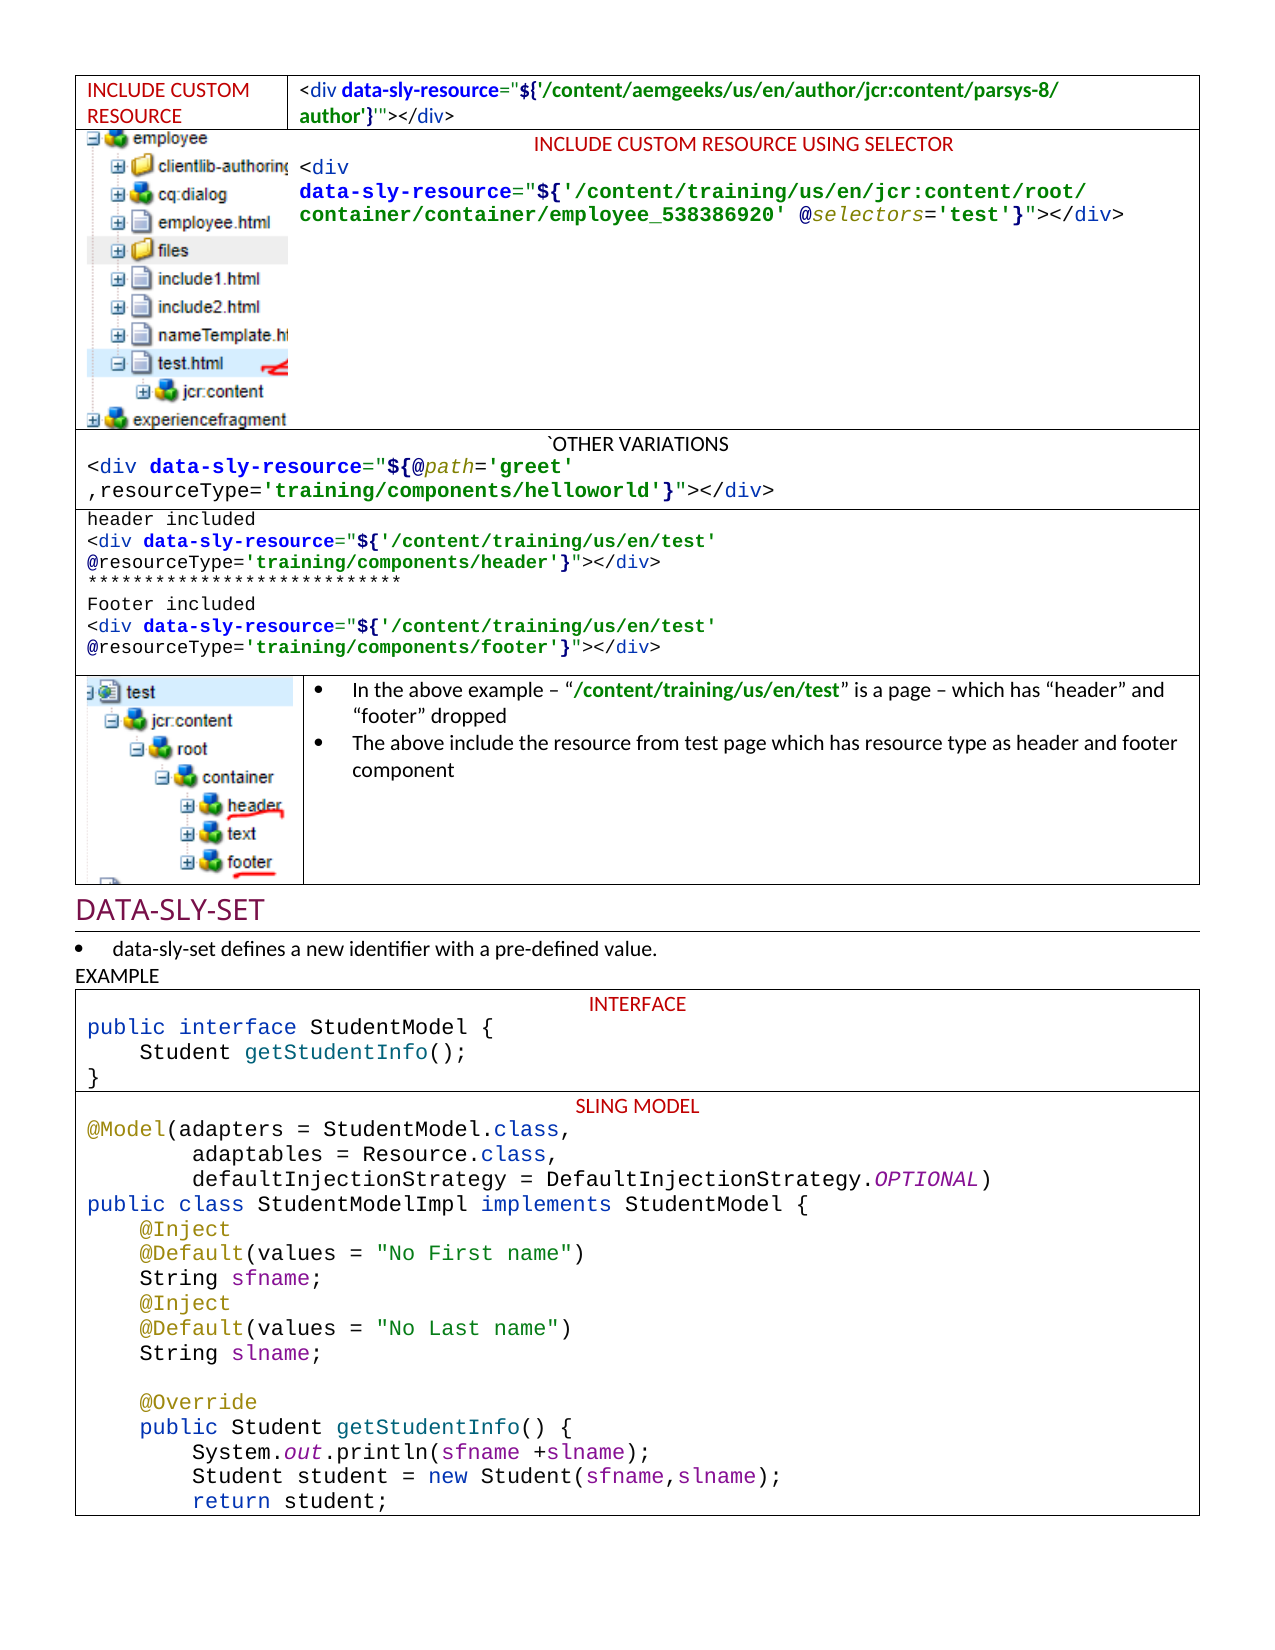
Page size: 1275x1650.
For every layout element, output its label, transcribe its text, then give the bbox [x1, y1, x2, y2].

picture [86, 676, 293, 884]
table_cell [76, 130, 86, 429]
table_header INTERFACE public interface StudentModel { Student getStudentInfo(); } [76, 990, 1199, 1091]
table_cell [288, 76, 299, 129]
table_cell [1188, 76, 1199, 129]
subtitle DATA-SLY-SET [75, 889, 1200, 931]
text EXAMPLE [75, 962, 1200, 989]
table_cell INCLUDE CUSTOM RESOURCE [76, 76, 287, 129]
picture [86, 130, 288, 429]
table_cell INCLUDE CUSTOM RESOURCE USING SELECTOR <div data-sly-resource="${'/content/training/us/en/jcr:content/root/container/container/employee_538386920' @selectors='test'}"></div> [288, 130, 1199, 429]
table_cell In the above example – “/content/training/us/en/test” is a page – which has “header” and “footer” dropped The above include the resource from test page which has resource type as header and footer component [304, 676, 1199, 884]
table_cell header included <div data-sly-resource="${'/content/training/us/en/test' @resourceType='training/components/header'}"></div> **************************** Footer included <div data-sly-resource="${'/content/training/us/en/test' @resourceType='training/components/footer'}"></div> [76, 510, 1199, 675]
table_cell `OTHER VARIATIONS <div data-sly-resource="${@path='greet' ,resourceType='training/components/helloworld'}"></div> [76, 430, 1199, 509]
table_cell [293, 676, 303, 884]
table_cell [76, 676, 86, 884]
list data-sly-set defines a new identifier with a pre-defined value. [75, 935, 1200, 962]
